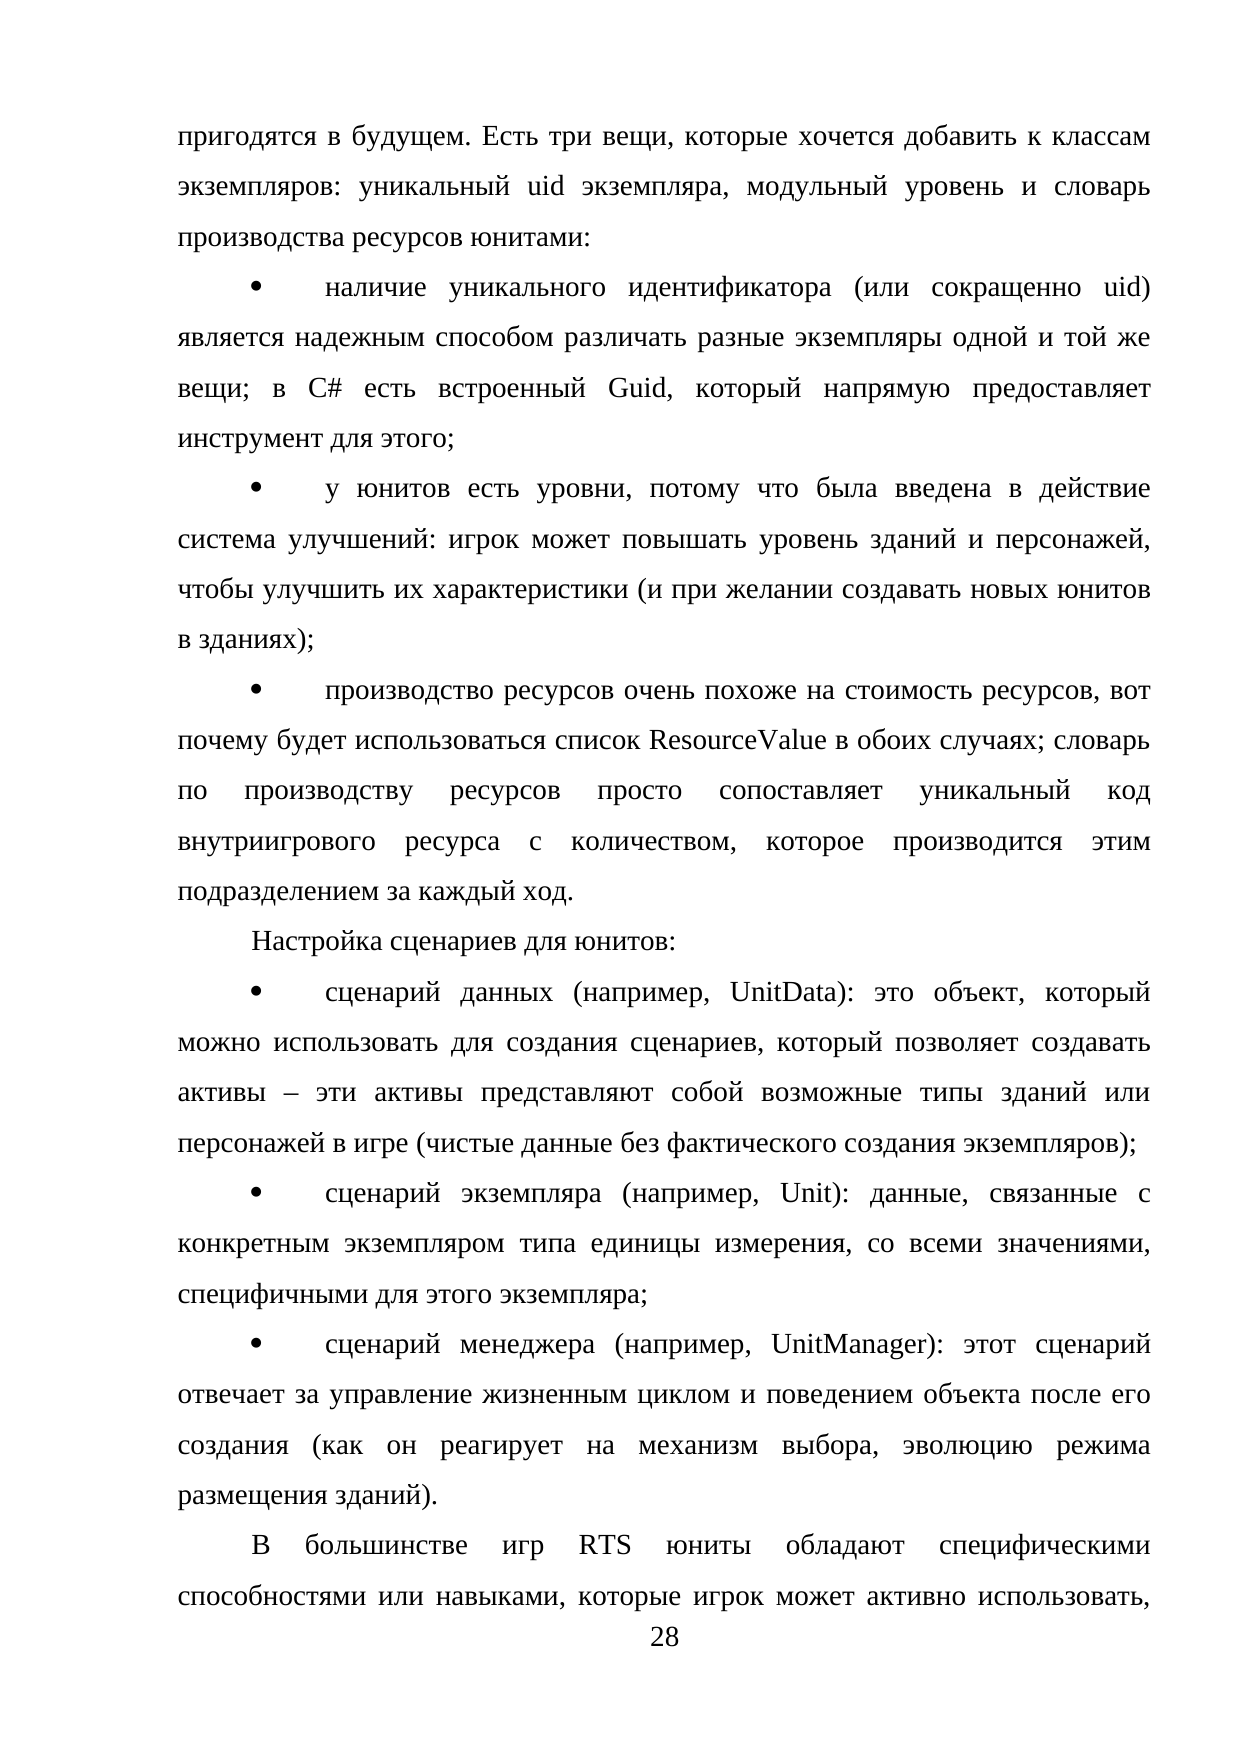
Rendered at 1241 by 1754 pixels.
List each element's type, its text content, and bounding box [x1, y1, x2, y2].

list производство ресурсов очень похоже на стоимость ресурсов, вот почему будет использоваться список ResourceValue в обоих случаях; словарь по производству ресурсов просто сопоставляет уникальный код внутриигрового ресурса с количеством, которое производится этим подразделением за каждый ход. [177, 672, 1152, 907]
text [177, 118, 1152, 252]
text Настройка сценариев для юнитов: [177, 923, 1152, 957]
list наличие уникального идентификатора (или сокращенно uid) является надежным способом различать разные экземпляры одной и той же вещи; в C# есть встроенный Guid, который напрямую предоставляет инструмент для этого; [177, 269, 1152, 454]
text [177, 1527, 1152, 1611]
list сценарий менеджера (например, UnitManager): этот сценарий отвечает за управление жизненным циклом и поведением объекта после его создания (как он реагирует на механизм выбора, эволюцию режима размещения зданий). [177, 1326, 1152, 1511]
list сценарий данных (например, UnitData): это объект, который можно использовать для создания сценариев, который позволяет создавать активы – эти активы представляют собой возможные типы зданий или персонажей в игре (чистые данные без фактического создания экземпляров); [177, 974, 1152, 1158]
list у юнитов есть уровни, потому что была введена в действие система улучшений: игрок может повышать уровень зданий и персонажей, чтобы улучшить их характеристики (и при желании создавать новых юнитов в зданиях); [177, 470, 1152, 655]
list сценарий экземпляра (например, Unit): данные, связанные с конкретным экземпляром типа единицы измерения, со всеми значениями, специфичными для этого экземпляра; [177, 1175, 1152, 1309]
